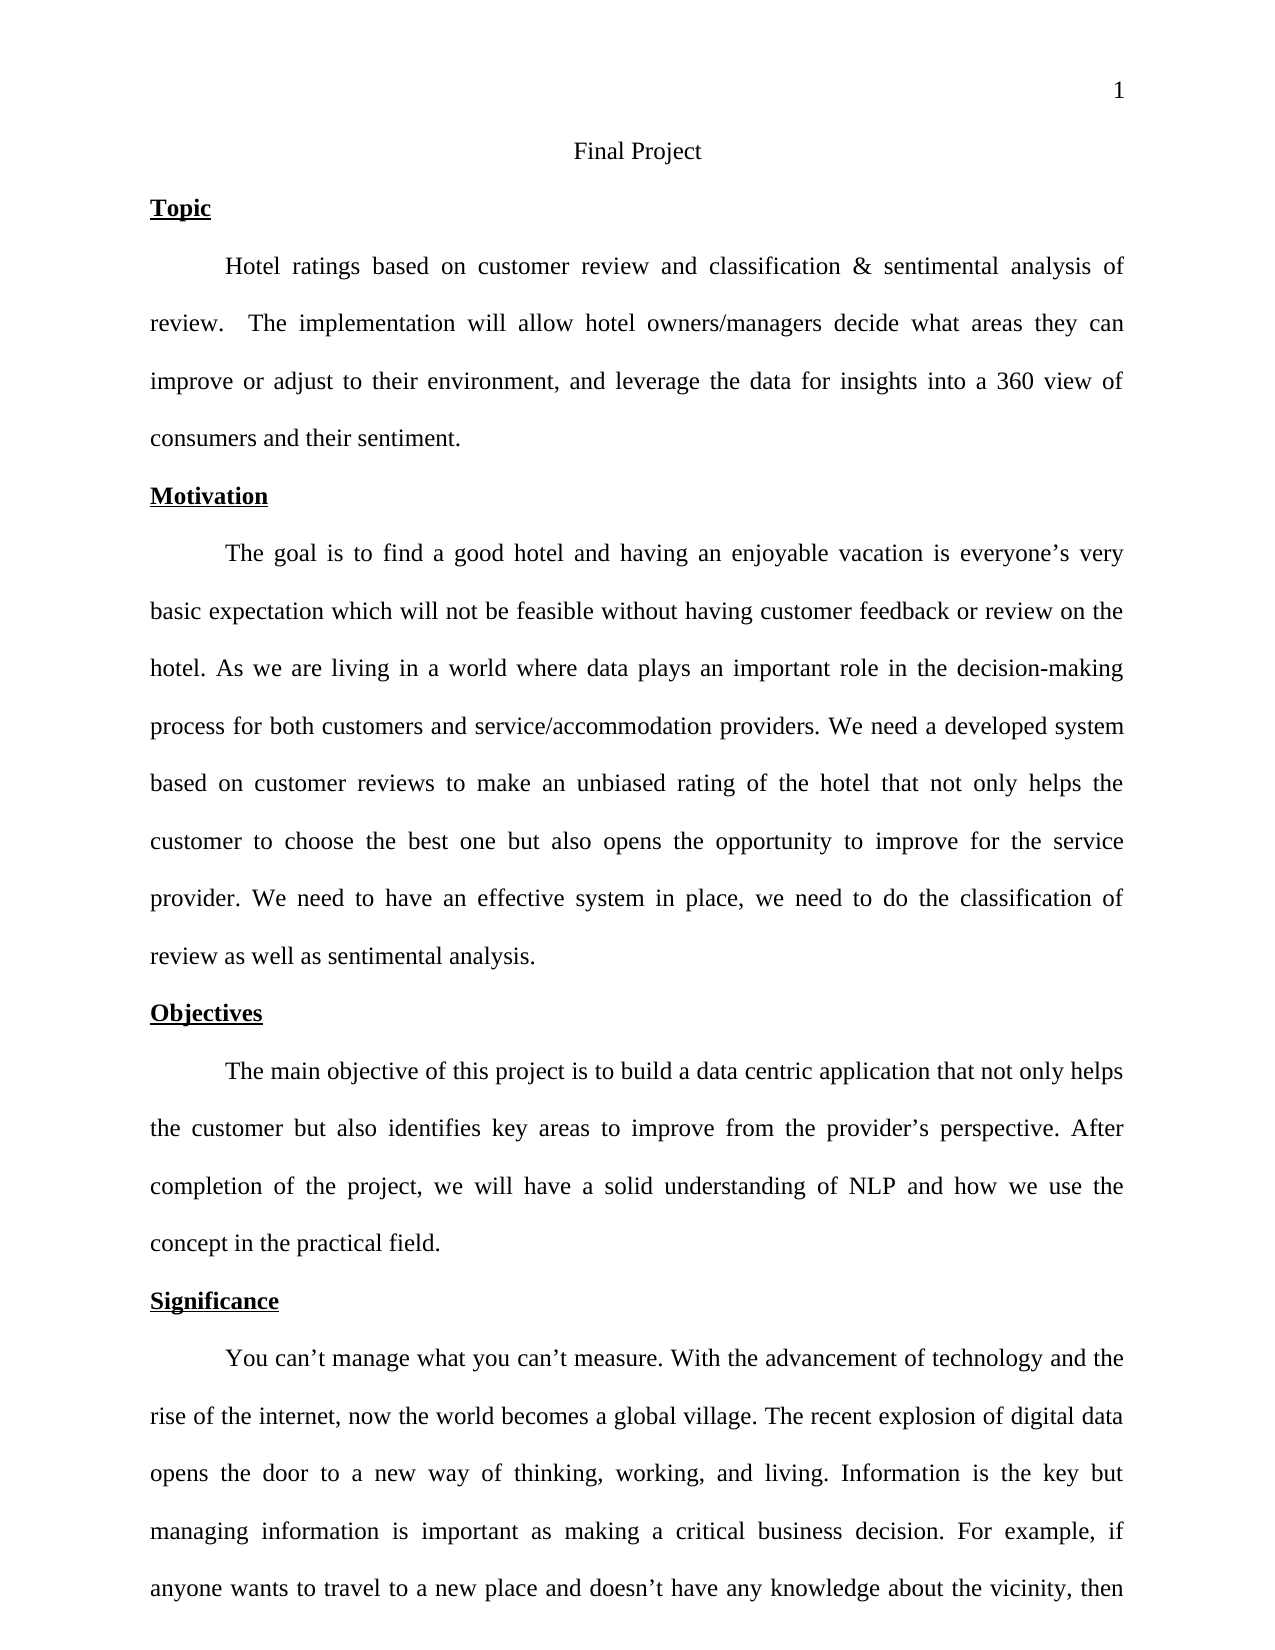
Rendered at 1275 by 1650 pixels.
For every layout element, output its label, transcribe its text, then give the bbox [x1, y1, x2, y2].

text Topic [150, 193, 1125, 222]
text Objectives [150, 998, 1125, 1027]
text Significance [150, 1286, 1125, 1315]
text Hotel ratings based on customer review and classification & sentimental analysis of review. The implementation will allow hotel owners/managers decide what areas they can improve or adjust to their environment, and leverage the data for insights into a 360 view of consumers and their sentiment. [150, 251, 1125, 452]
text The goal is to find a good hotel and having an enjoyable vacation is everyone’s very basic expectation which will not be feasible without having customer feedback or review on the hotel. As we are living in a world where data plays an important role in the decision-making process for both customers and service/accommodation providers. We need a developed system based on customer reviews to make an unbiased rating of the hotel that not only helps the customer to choose the best one but also opens the opportunity to improve for the service provider. We need to have an effective system in place, we need to do the classification of review as well as sentimental analysis. [150, 538, 1125, 970]
text The main objective of this project is to build a data centric application that not only helps the customer but also identifies key areas to improve from the provider’s perspective. After completion of the project, we will have a solid understanding of NLP and how we use the concept in the practical field. [150, 1056, 1125, 1257]
text Motivation [150, 481, 1125, 510]
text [150, 1343, 1125, 1602]
text Final Project [150, 136, 1125, 165]
